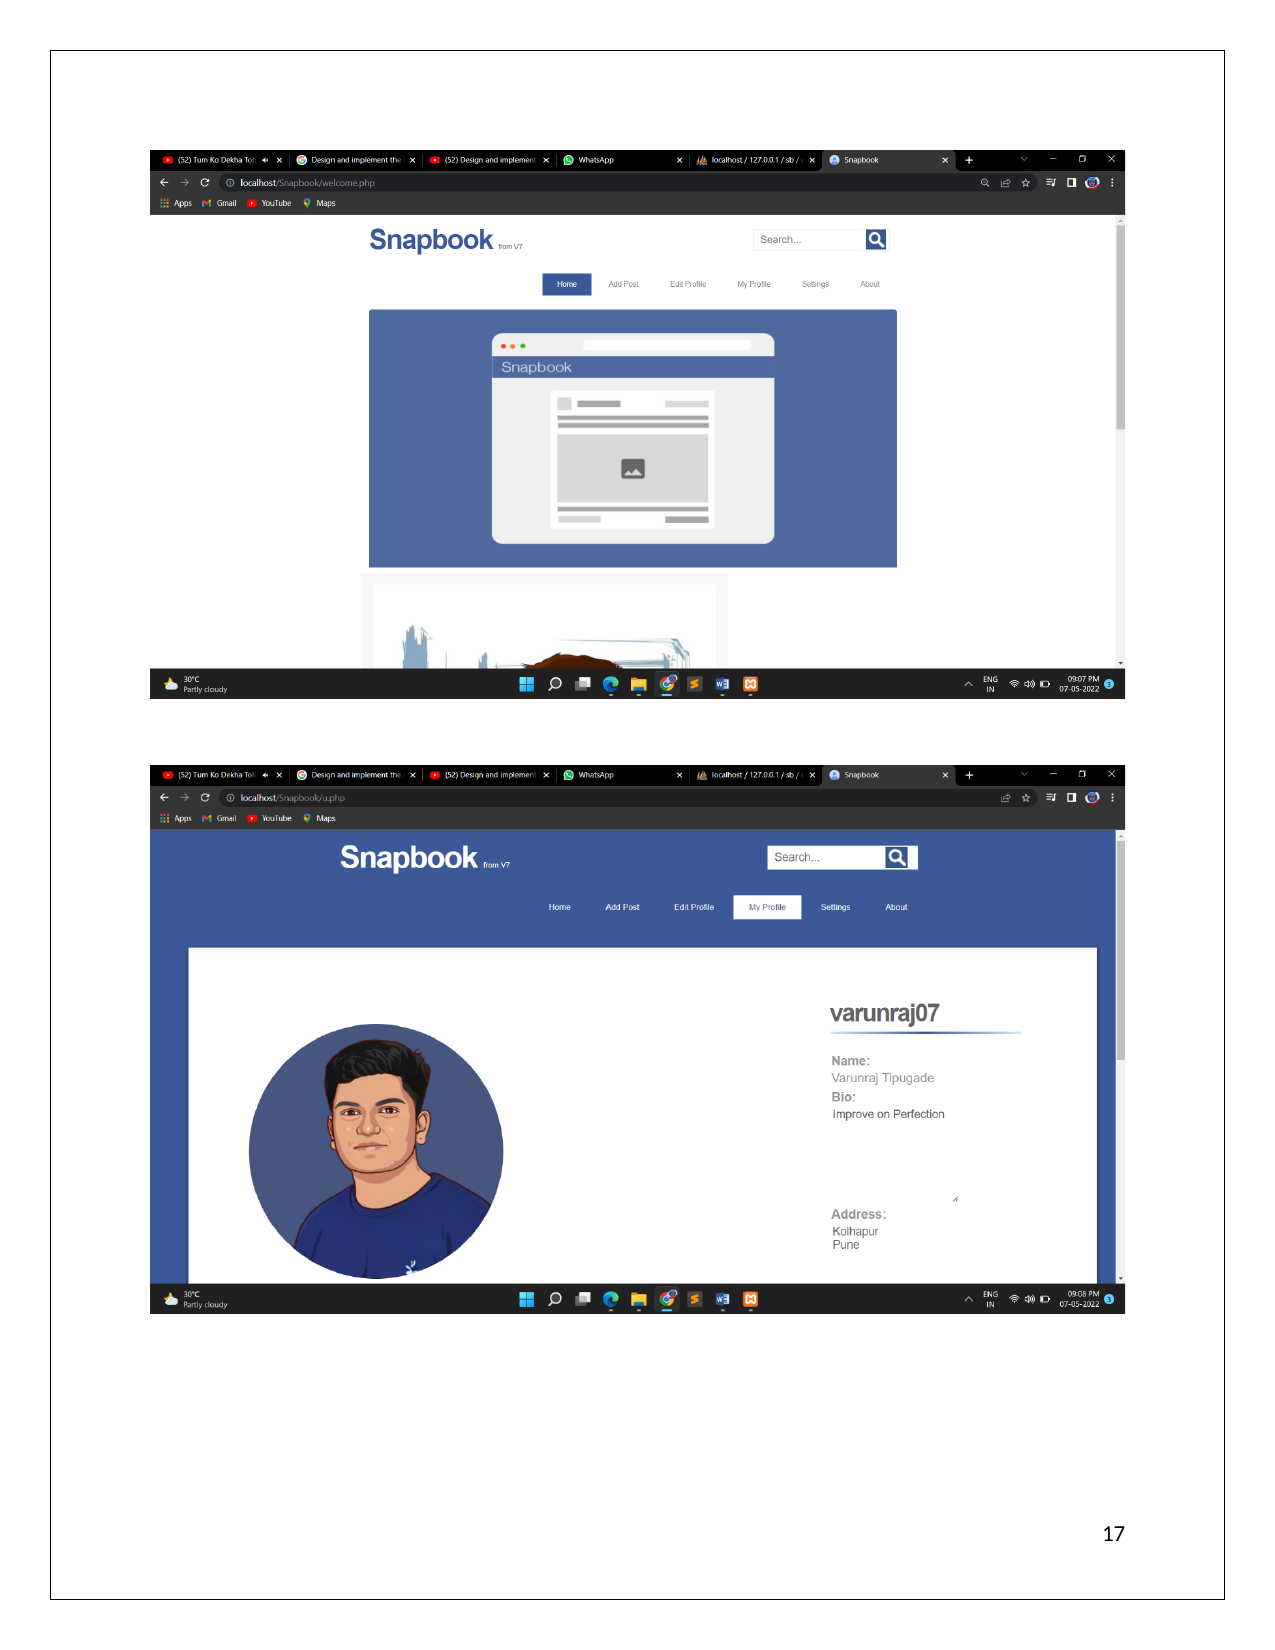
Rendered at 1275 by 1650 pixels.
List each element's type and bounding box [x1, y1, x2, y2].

picture [150, 765, 1125, 1314]
picture [150, 150, 1125, 699]
